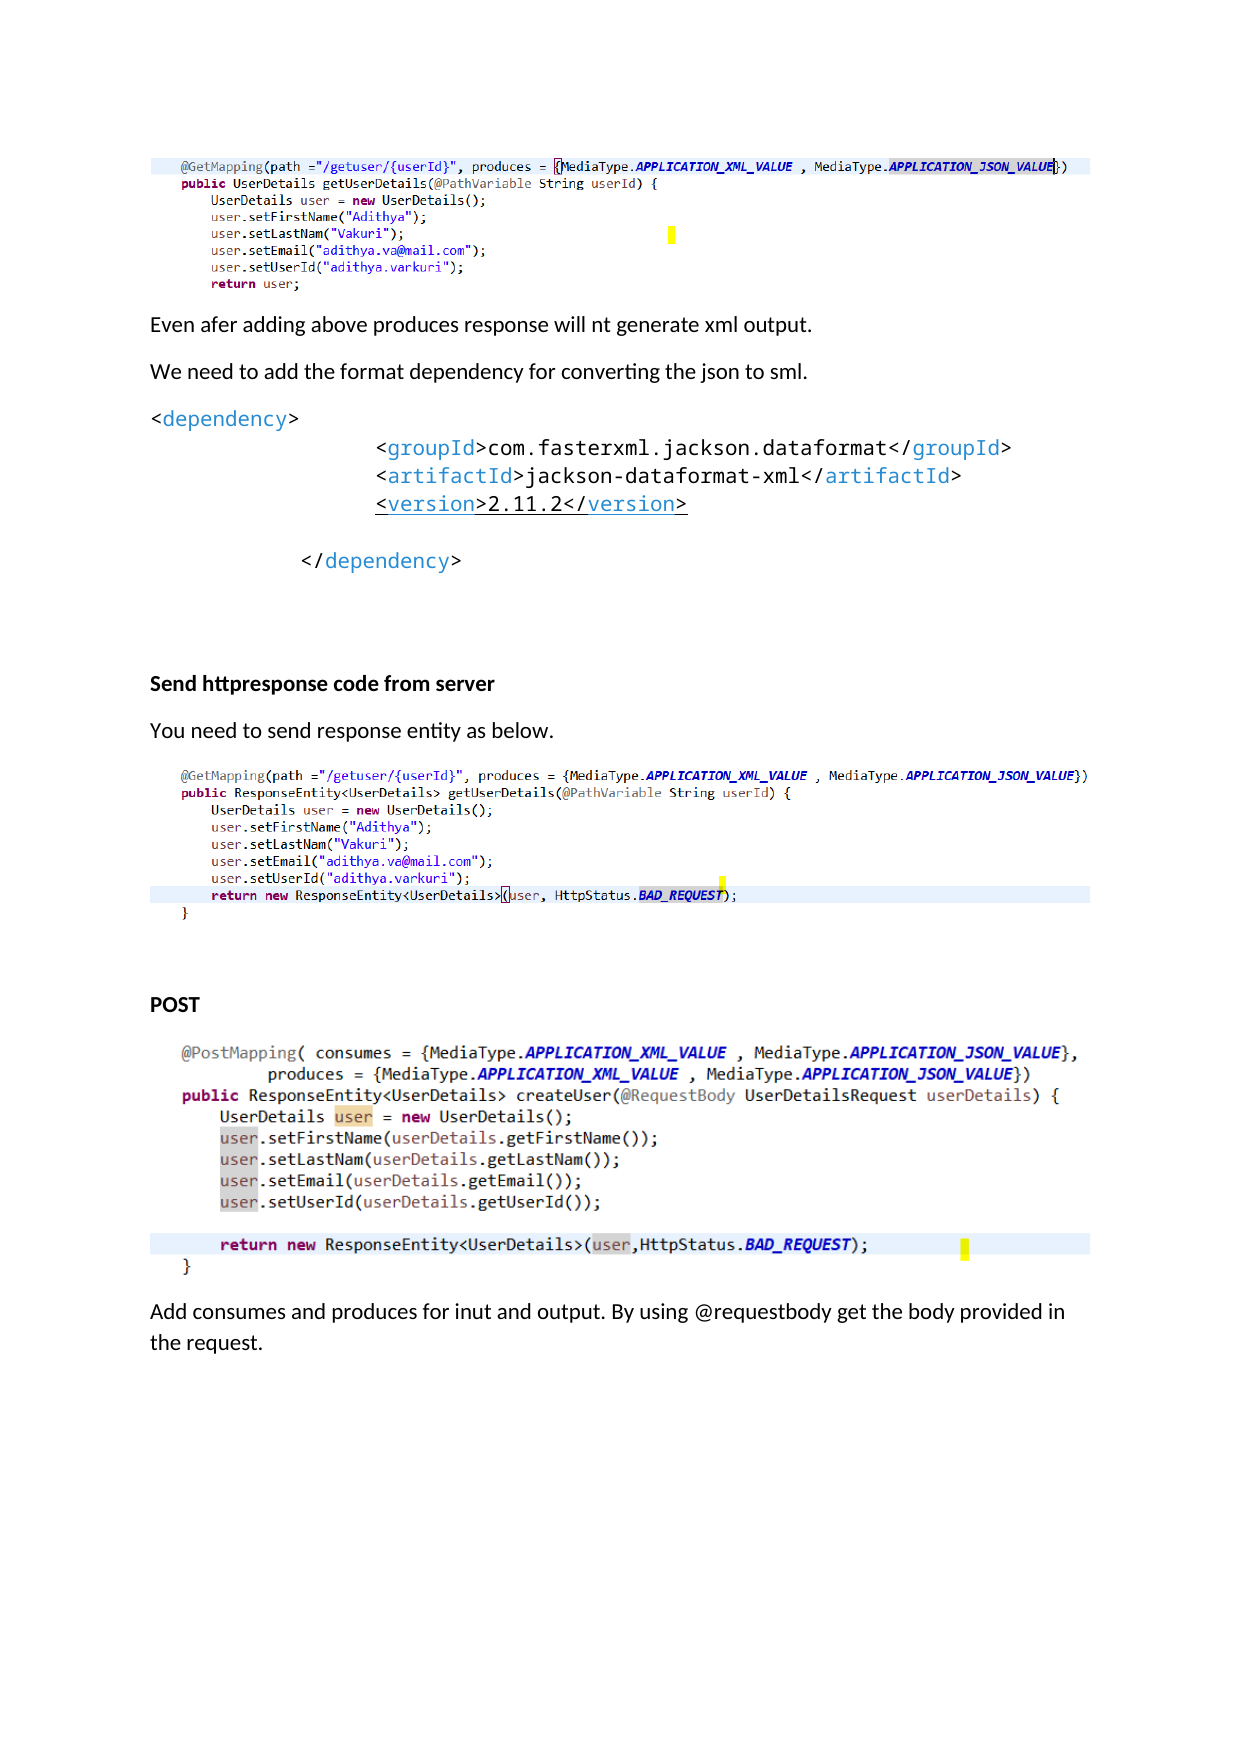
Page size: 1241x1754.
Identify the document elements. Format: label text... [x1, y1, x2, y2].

text <version>2.11.2</version> [150, 489, 1090, 518]
text Even afer adding above produces response will nt generate xml output. [150, 310, 1090, 338]
text <dependency> [150, 404, 1090, 433]
picture [150, 762, 1091, 925]
text Send httpresponse code from server [150, 669, 1090, 697]
text Add consumes and produces for inut and output. By using @requestbody get the body provided in the request. [150, 1297, 1090, 1356]
text <artifactId>jackson-dataformat-xml</artifactId> [150, 461, 1090, 489]
text You need to send response entity as below. [150, 716, 1090, 744]
picture [150, 1037, 1091, 1279]
picture [150, 150, 1091, 292]
text We need to add the format dependency for converting the json to sml. [150, 357, 1090, 385]
text </dependency> [150, 547, 1090, 575]
text <groupId>com.fasterxml.jackson.dataformat</groupId> [150, 433, 1090, 461]
text POST [150, 990, 1090, 1018]
